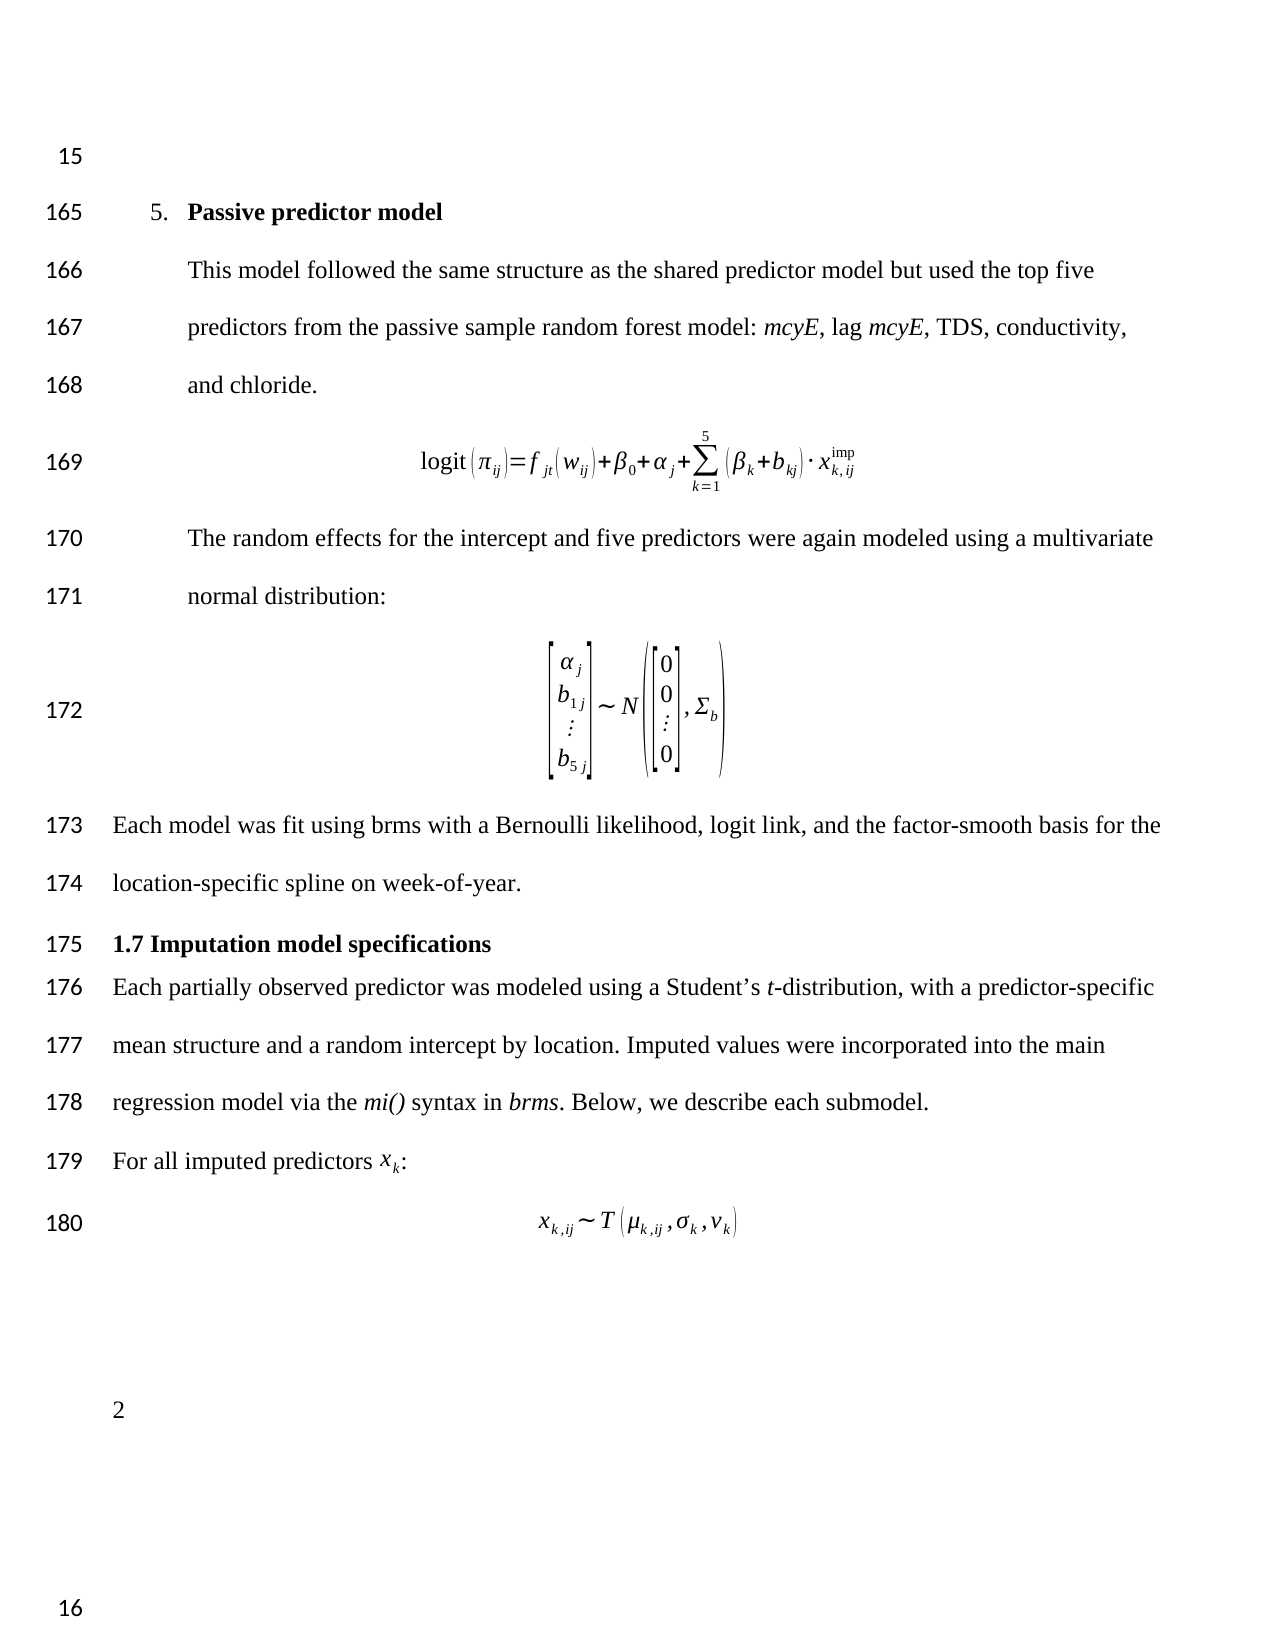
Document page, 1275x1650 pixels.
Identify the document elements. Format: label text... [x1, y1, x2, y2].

list The random effects for the intercept and five predictors were again modeled using a multivariate normal distribution: [150, 523, 1163, 610]
subtitle 1.7 Imputation model specifications [112, 929, 1163, 958]
text Each model was fit using brms with a Bernoulli likelihood, logit link, and the factor-smooth basis for the location-specific spline on week-of-year. [112, 810, 1163, 896]
list Passive predictor model This model followed the same structure as the shared predictor model but used the top five predictors from the passive sample random forest model: mcyE, lag mcyE, TDS, conductivity, and chloride. [150, 197, 1163, 399]
text Each partially observed predictor was modeled using a Student’s t-distribution, with a predictor-specific mean structure and a random intercept by location. Imputed values were incorporated into the main regression model via the mi() syntax in brms. Below, we describe each submodel. [112, 972, 1163, 1116]
text For all imputed predictors : [112, 1145, 1163, 1176]
